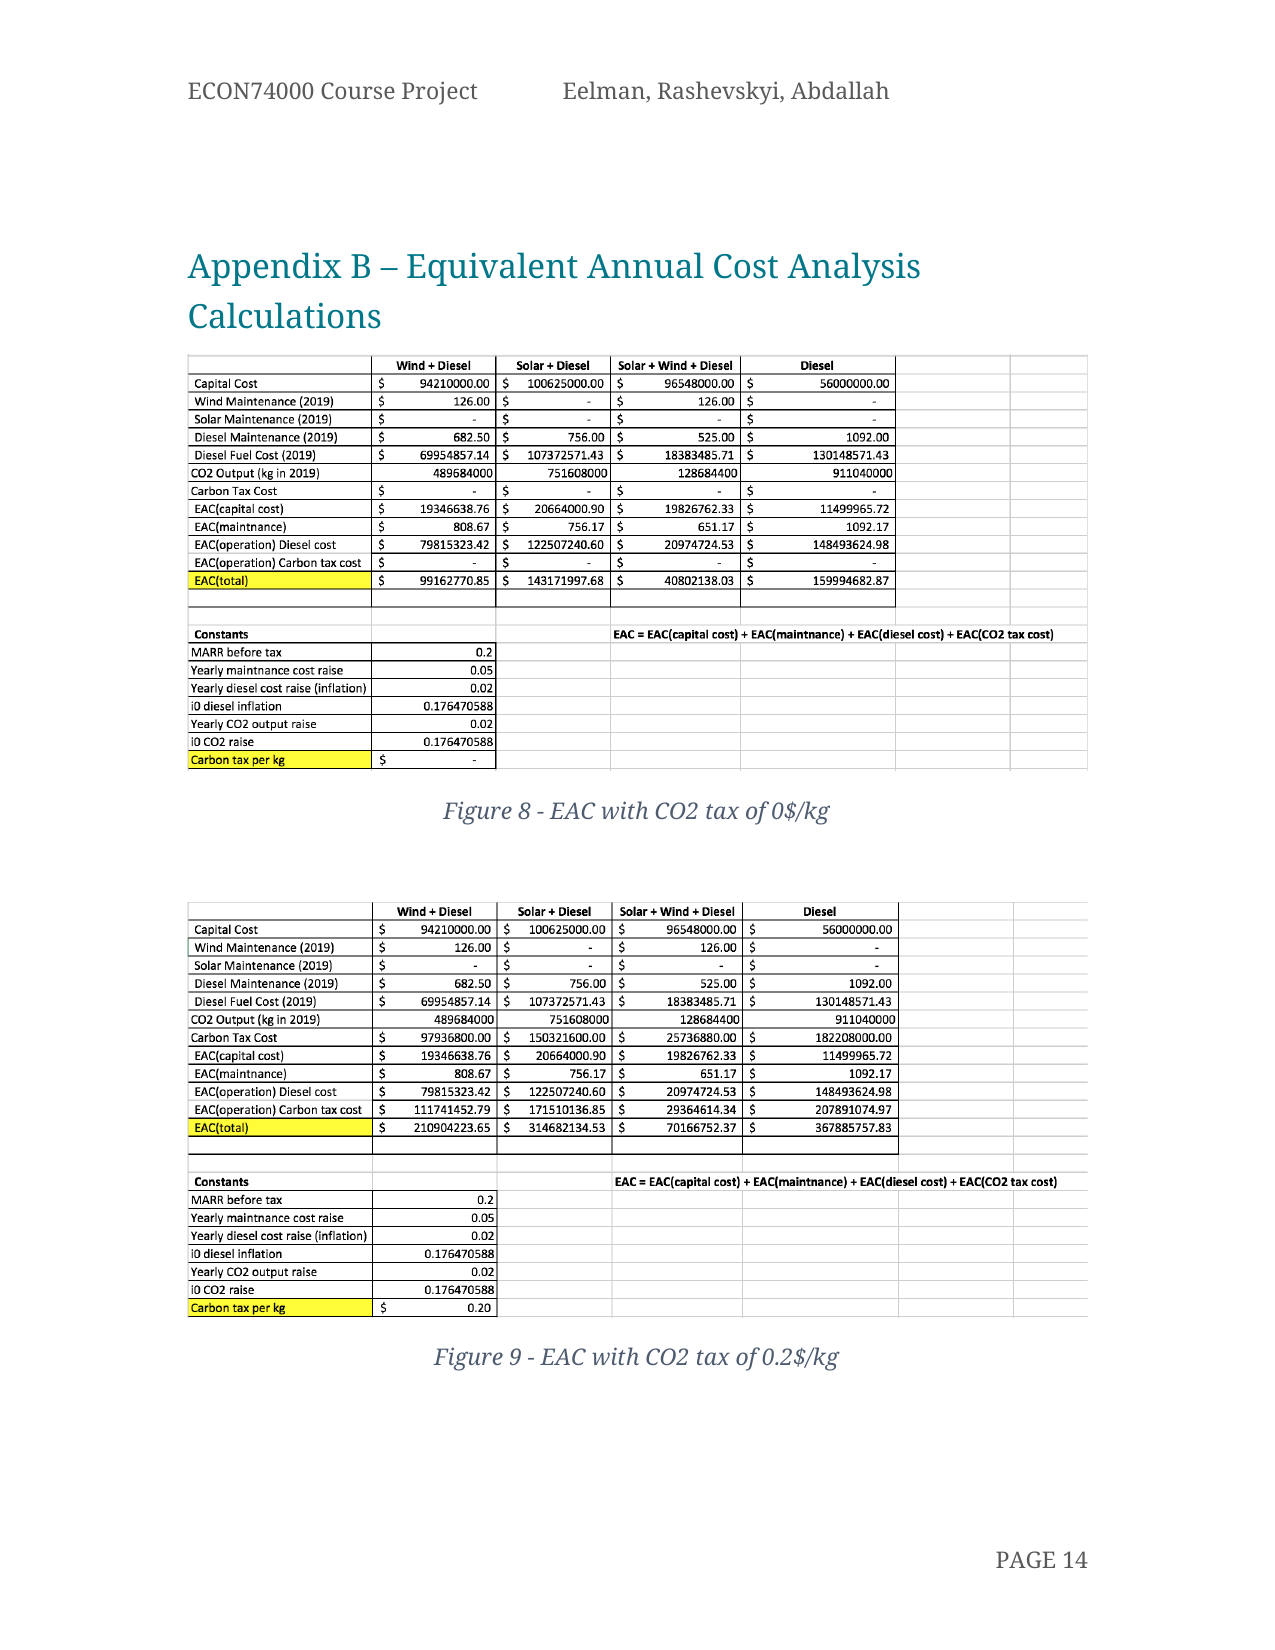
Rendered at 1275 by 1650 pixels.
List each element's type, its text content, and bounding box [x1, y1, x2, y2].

picture [187, 902, 1088, 1318]
text Figure - EAC with CO2 tax of 0$/kg [187, 795, 1087, 826]
subtitle Appendix B – Equivalent Annual Cost Analysis Calculations [187, 242, 1087, 338]
picture [187, 354, 1088, 771]
text Figure - EAC with CO2 tax of 0.2$/kg [187, 1341, 1087, 1373]
